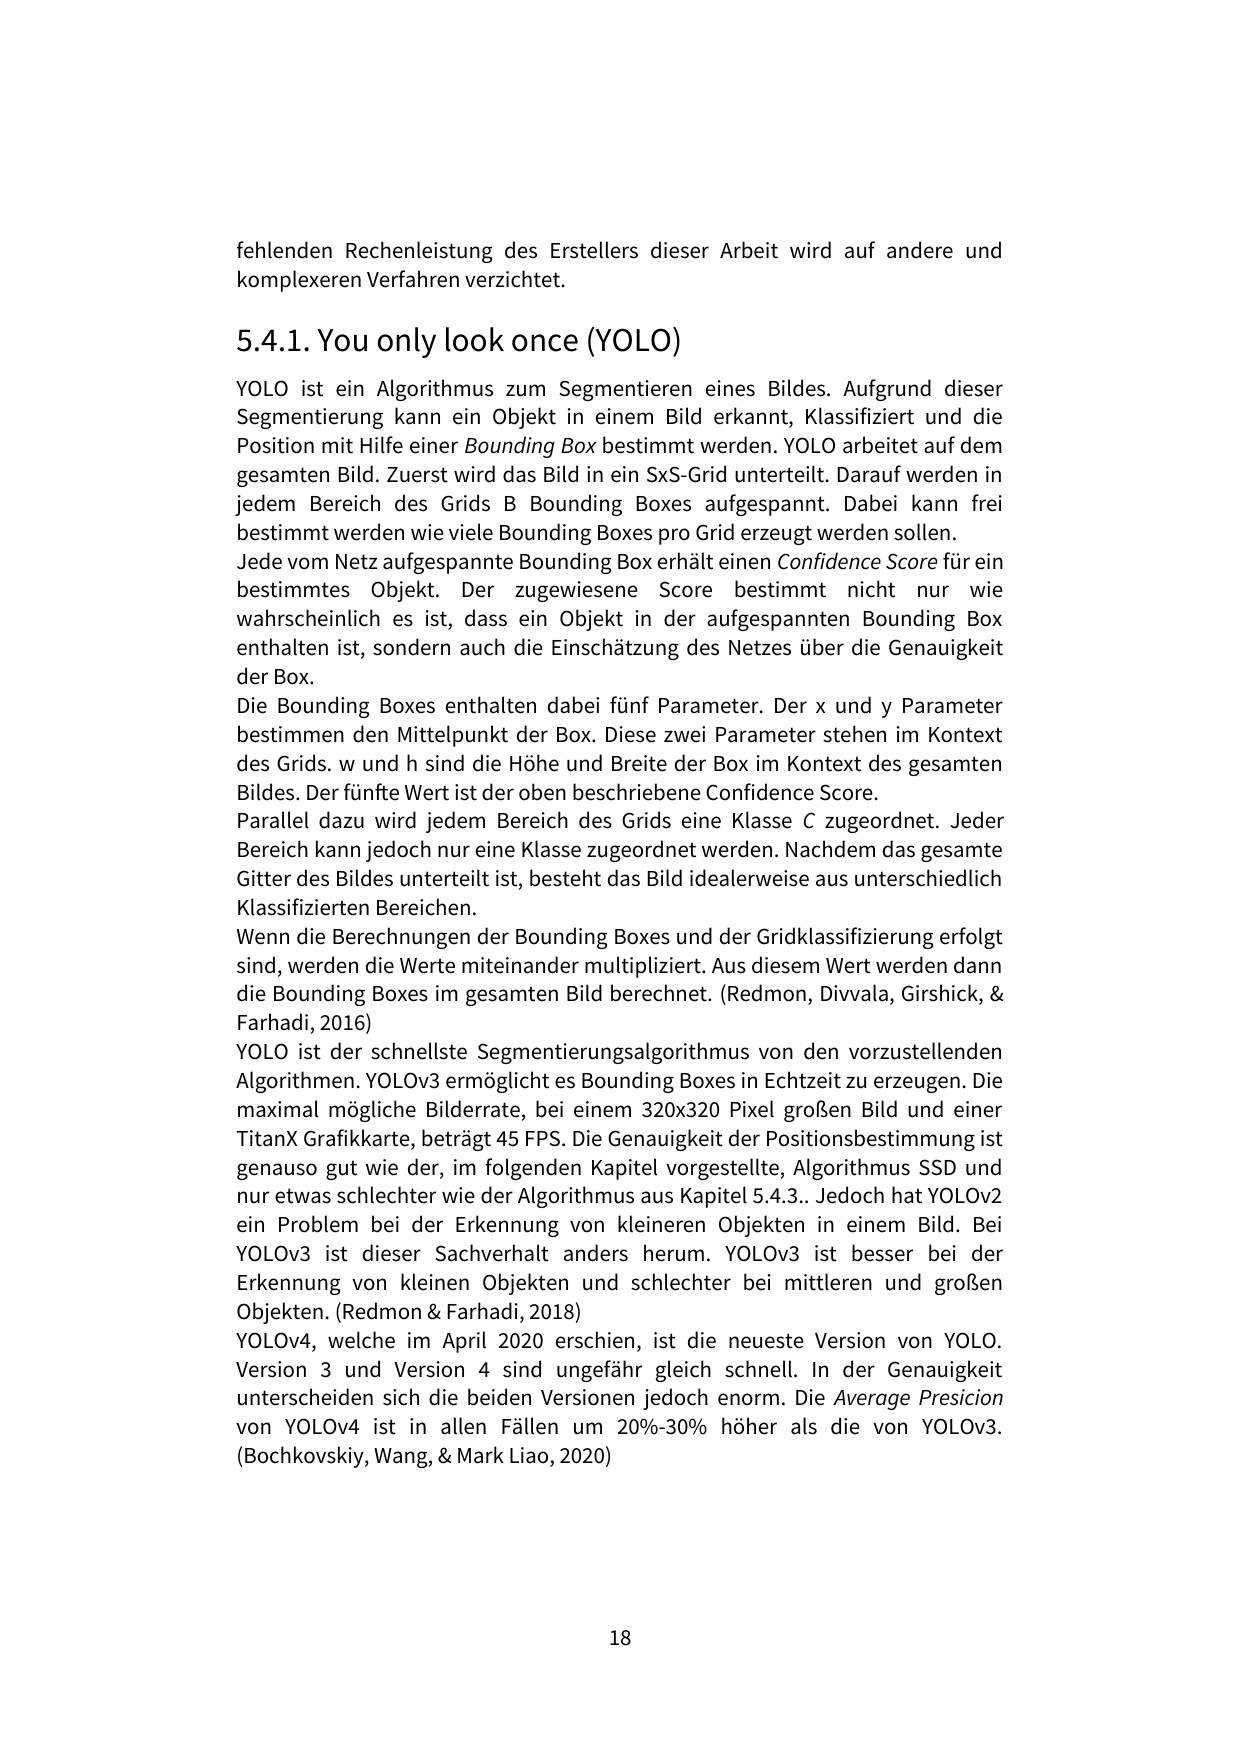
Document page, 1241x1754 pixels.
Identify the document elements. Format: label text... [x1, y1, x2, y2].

list YOLO ist der schnellste Segmentierungsalgorithmus von den vorzustellenden Algorithmen. YOLOv3 ermöglicht es Bounding Boxes in Echtzeit zu erzeugen. Die maximal mögliche Bilderrate, bei einem 320x320 Pixel großen Bild und einer TitanX Grafikkarte, beträgt 45 FPS. Die Genauigkeit der Positionsbestimmung ist genauso gut wie der, im folgenden Kapitel vorgestellte, Algorithmus SSD und nur etwas schlechter wie der Algorithmus aus Kapitel 5.4.3.. Jedoch hat YOLOv2 ein Problem bei der Erkennung von kleineren Objekten in einem Bild. Bei YOLOv3 ist dieser Sachverhalt anders herum. YOLOv3 ist besser bei der Erkennung von kleinen Objekten und schlechter bei mittleren und großen Objekten. [236, 1037, 1004, 1326]
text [236, 236, 1004, 294]
list Die Bounding Boxes enthalten dabei fünf Parameter. Der x und y Parameter bestimmen den Mittelpunkt der Box. Diese zwei Parameter stehen im Kontext des Grids. w und h sind die Höhe und Breite der Box im Kontext des gesamten Bildes. Der fünfte Wert ist der oben beschriebene Confidence Score. [236, 691, 1004, 806]
list YOLOv4, welche im April 2020 erschien, ist die neueste Version von YOLO. Version 3 und Version 4 sind ungefähr gleich schnell. In der Genauigkeit unterscheiden sich die beiden Versionen jedoch enorm. Die Average Presicion von YOLOv4 ist in allen Fällen um 20%-30% höher als die von YOLOv3. [236, 1326, 1004, 1470]
list Jede vom Netz aufgespannte Bounding Box erhält einen Confidence Score für ein bestimmtes Objekt. Der zugewiesene Score bestimmt nicht nur wie wahrscheinlich es ist, dass ein Objekt in der aufgespannten Bounding Box enthalten ist, sondern auch die Einschätzung des Netzes über die Genauigkeit der Box. [236, 546, 1004, 691]
list YOLO ist ein Algorithmus zum Segmentieren eines Bildes. Aufgrund dieser Segmentierung kann ein Objekt in einem Bild erkannt, Klassifiziert und die Position mit Hilfe einer Bounding Box bestimmt werden. YOLO arbeitet auf dem gesamten Bild. Zuerst wird das Bild in ein SxS-Grid unterteilt. Darauf werden in jedem Bereich des Grids B Bounding Boxes aufgespannt. Dabei kann frei bestimmt werden wie viele Bounding Boxes pro Grid erzeugt werden sollen. [236, 373, 1004, 546]
list Parallel dazu wird jedem Bereich des Grids eine Klasse C zugeordnet. Jeder Bereich kann jedoch nur eine Klasse zugeordnet werden. Nachdem das gesamte Gitter des Bildes unterteilt ist, besteht das Bild idealerweise aus unterschiedlich Klassifizierten Bereichen. [236, 806, 1004, 922]
subtitle 5.4.1. You only look once (YOLO) [236, 319, 1004, 361]
list Wenn die Berechnungen der Bounding Boxes und der Gridklassifizierung erfolgt sind, werden die Werte miteinander multipliziert. Aus diesem Wert werden dann die Bounding Boxes im gesamten Bild berechnet. [236, 922, 1004, 1037]
